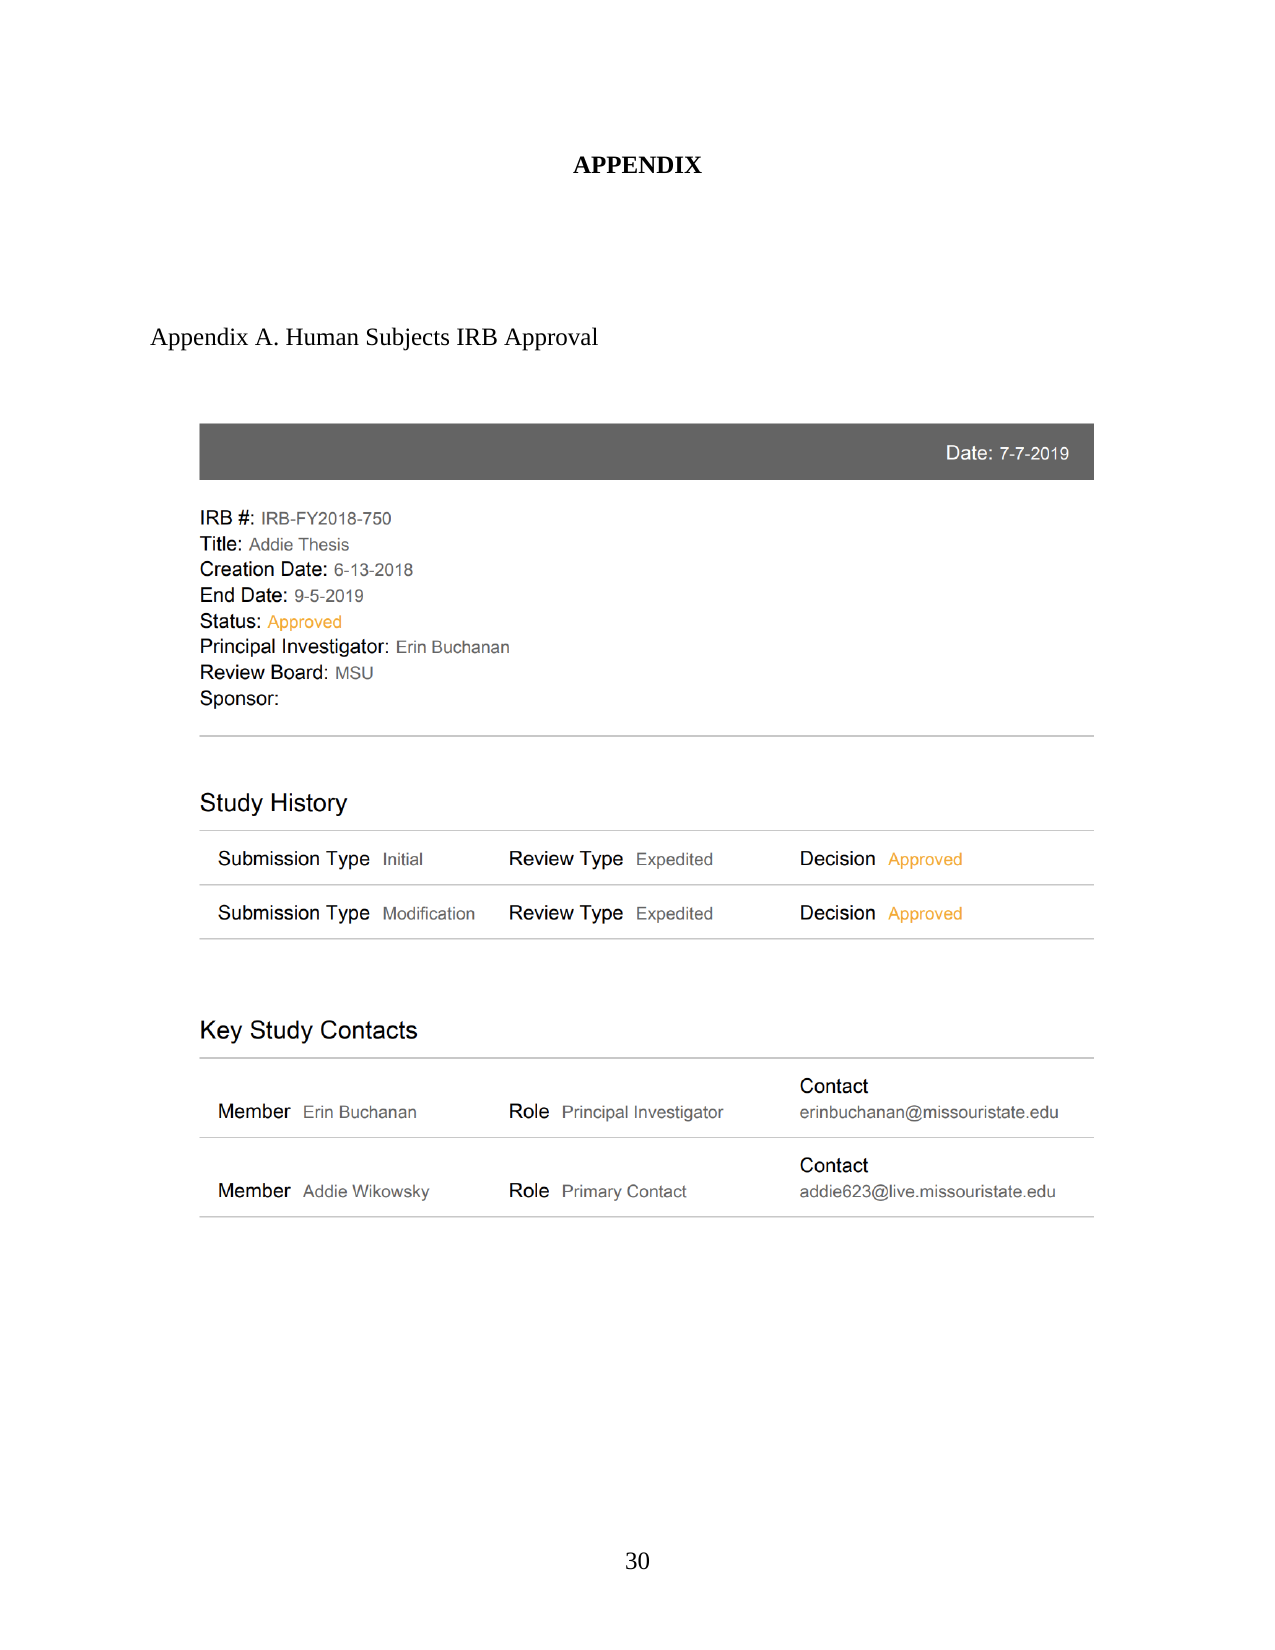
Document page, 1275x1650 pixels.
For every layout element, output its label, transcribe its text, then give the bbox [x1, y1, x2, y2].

text APPENDIX [150, 150, 1125, 179]
text Appendix A. Human Subjects IRB Approval [150, 322, 1125, 351]
picture [150, 380, 1125, 1280]
